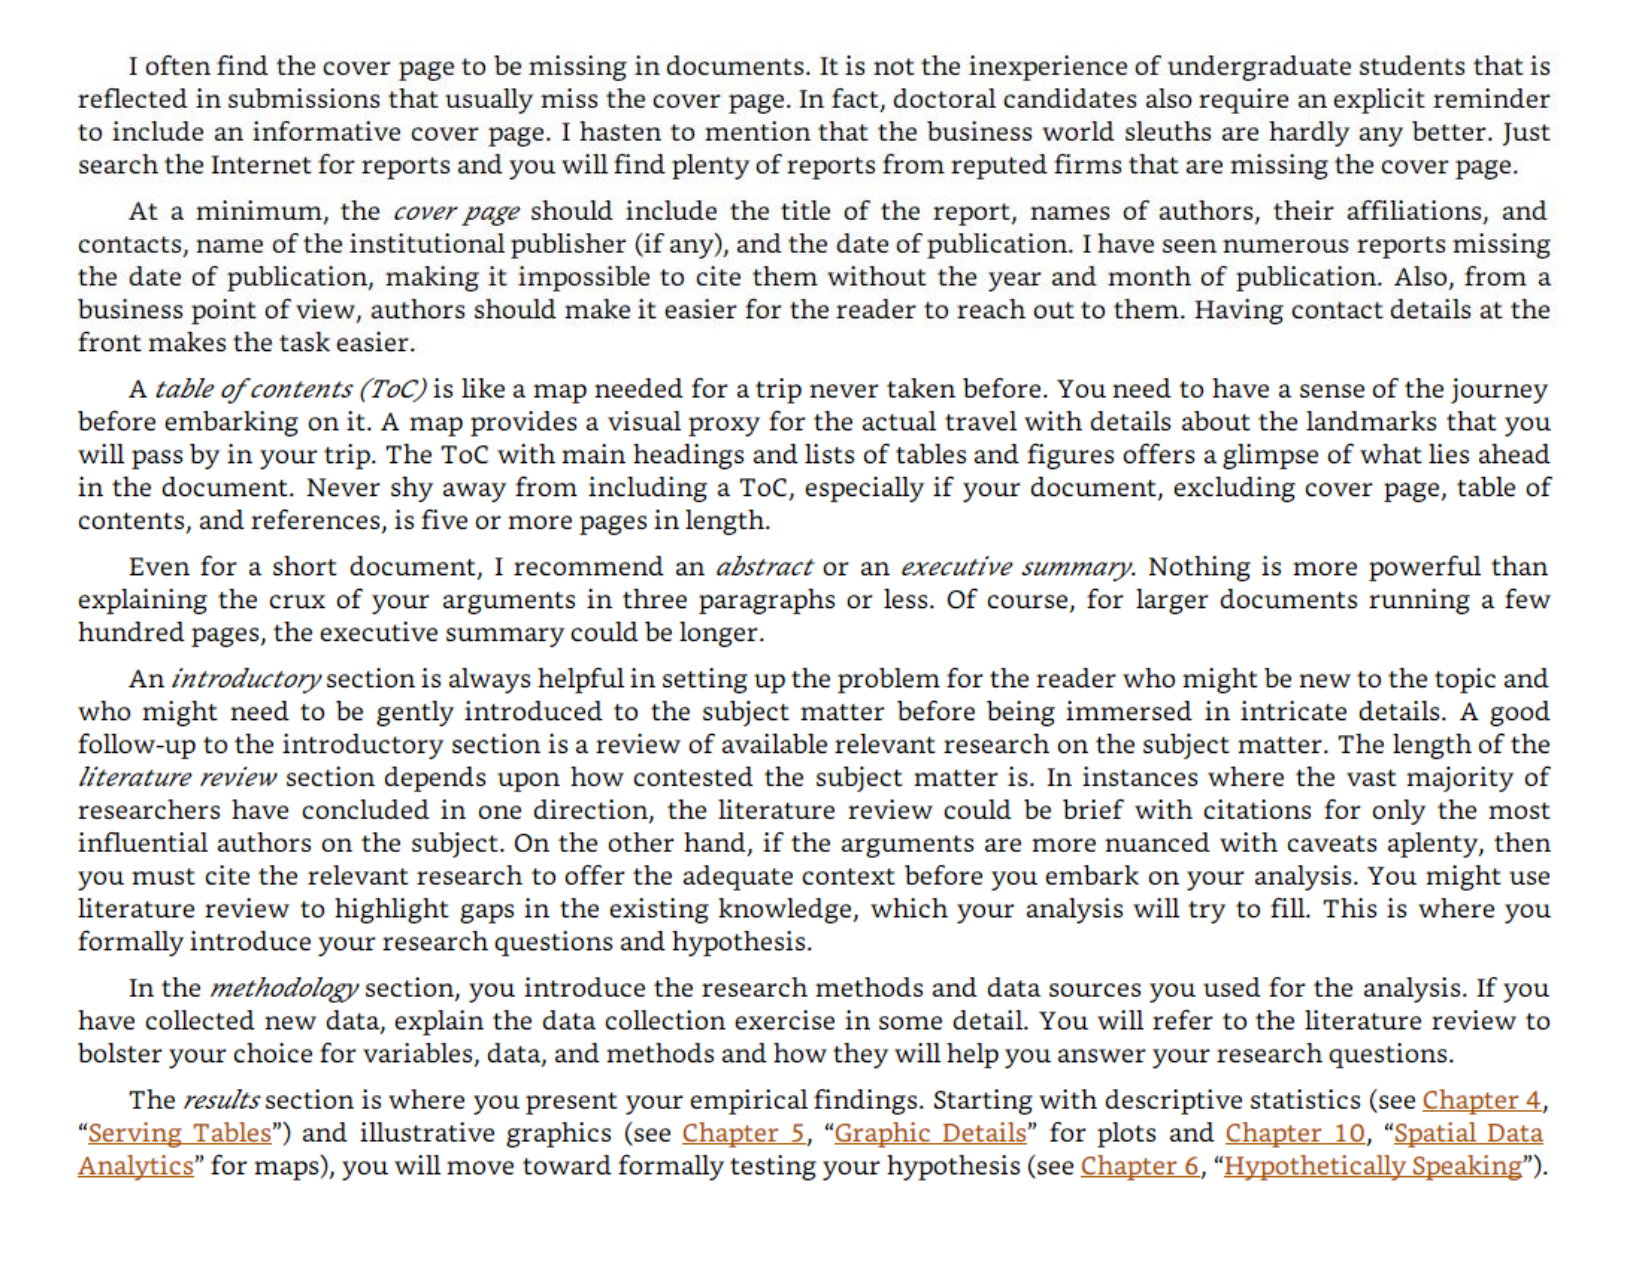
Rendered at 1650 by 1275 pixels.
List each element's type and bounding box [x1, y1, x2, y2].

picture [67, 45, 1568, 1217]
